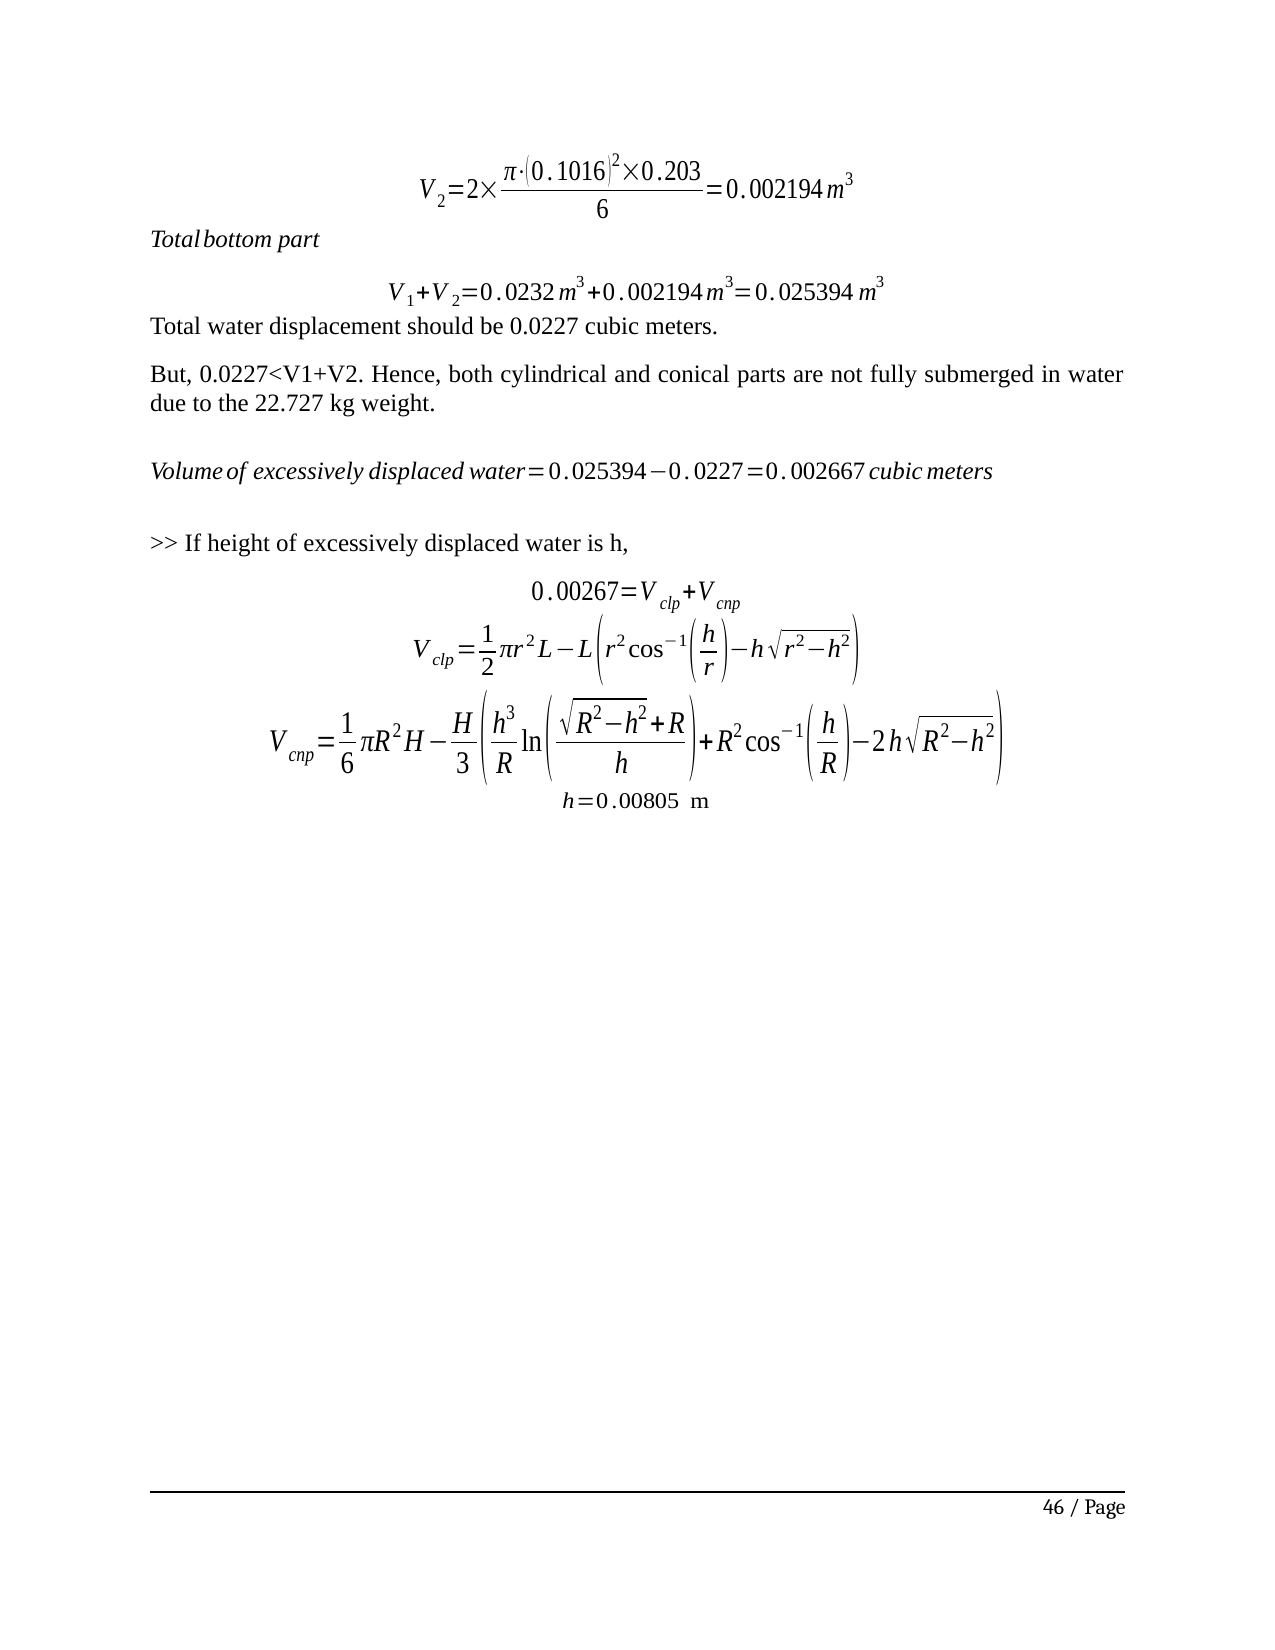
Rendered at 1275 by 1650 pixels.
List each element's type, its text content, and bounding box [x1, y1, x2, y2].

text But, 0.0227<V1+V2. Hence, both cylindrical and conical parts are not fully submerged in water due to the 22.727 kg weight. [150, 359, 1125, 450]
text >> If height of excessively displaced water is h, [150, 528, 1125, 556]
text Total water displacement should be 0.0227 cubic meters. [150, 311, 1125, 340]
